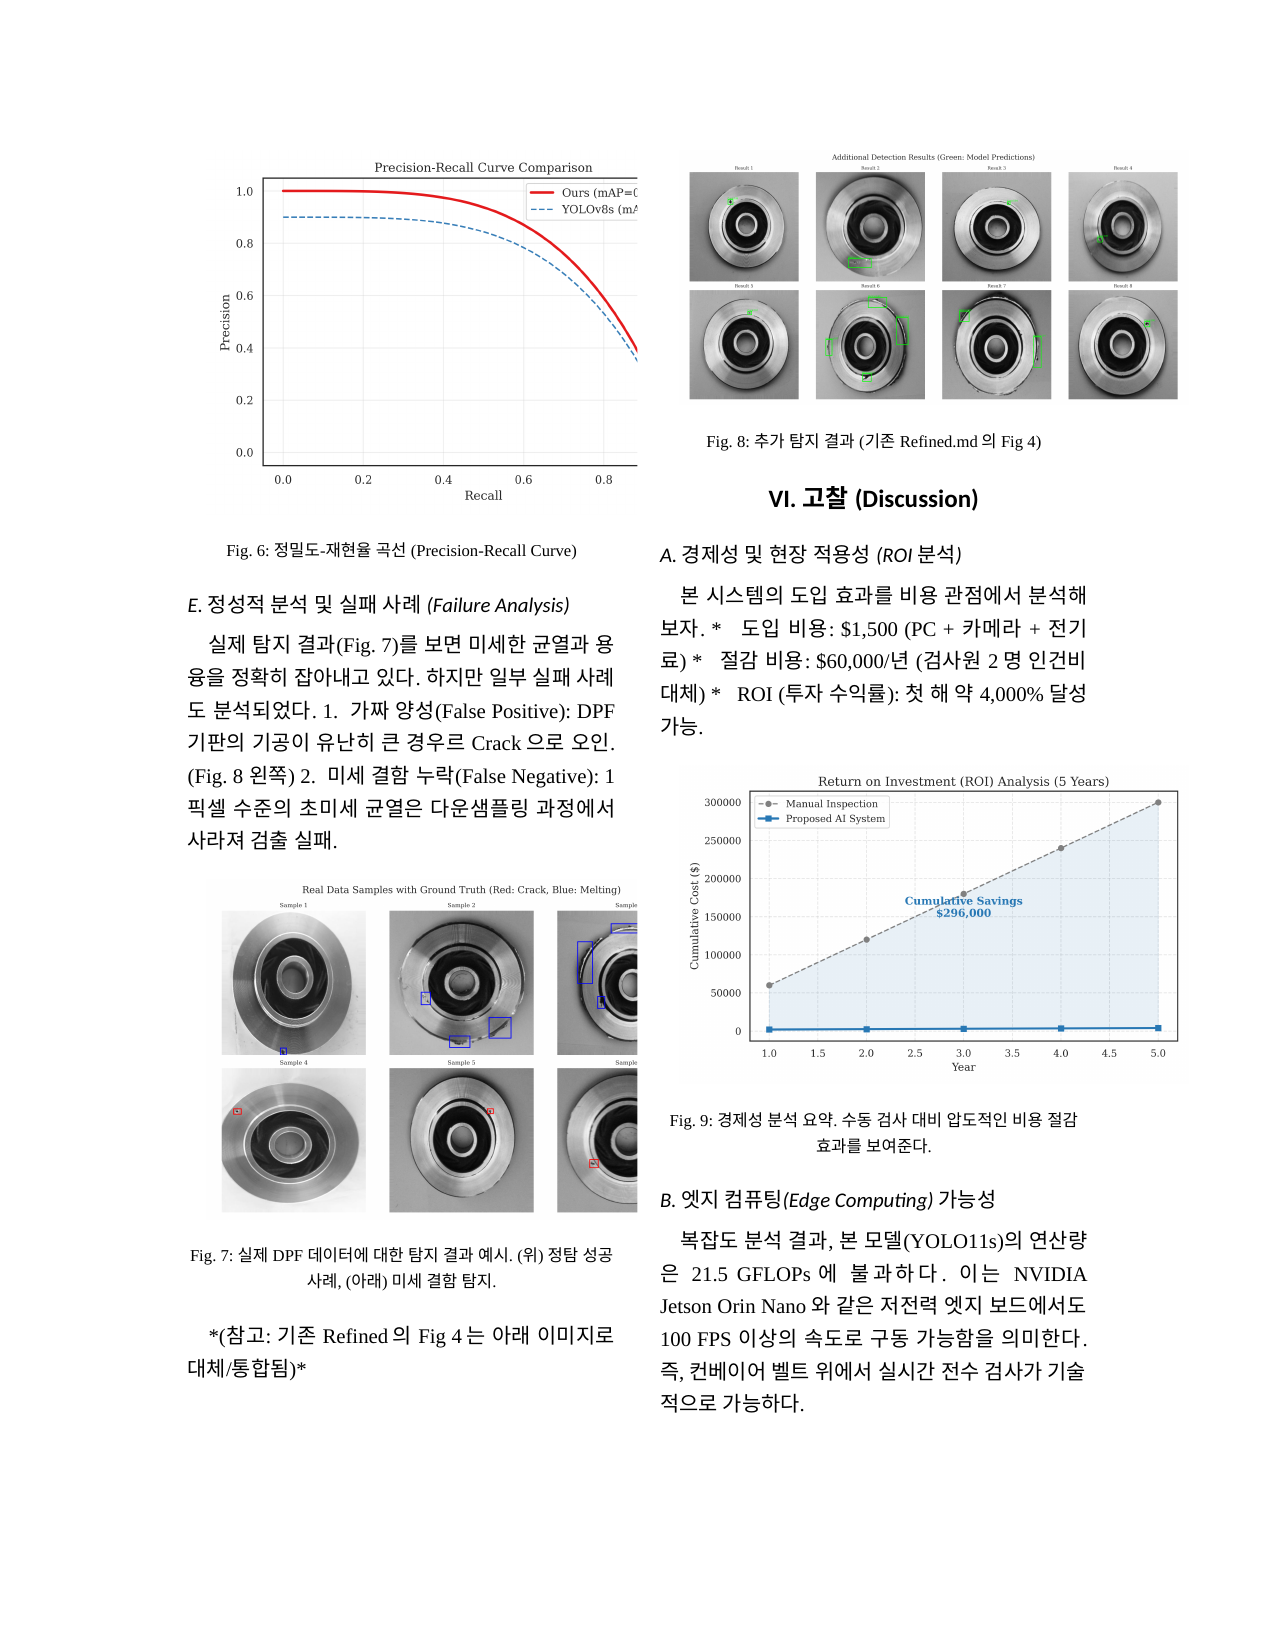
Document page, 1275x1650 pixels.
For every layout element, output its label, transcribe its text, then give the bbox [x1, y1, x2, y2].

text 실제 탐지 결과(Fig. 7)를 보면 미세한 균열과 용융을 정확히 잡아내고 있다. 하지만 일부 실패 사례도 분석되었다. 1. 가짜 양성(False Positive): DPF 기판의 기공이 유난히 큰 경우르 Crack으로 오인. (Fig. 8 왼쪽) 2. 미세 결함 누락(False Negative): 1픽셀 수준의 초미세 균열은 다운샘플링 과정에서 사라져 검출 실패. [187, 631, 615, 855]
subtitle E. 정성적 분석 및 실패 사례 (Failure Analysis) [187, 590, 615, 618]
picture [678, 150, 1189, 405]
text 본 시스템의 도입 효과를 비용 관점에서 분석해 보자. * 도입 비용: $1,500 (PC + 카메라 + 전기료) * 절감 비용: $60,000/년 (검사원 2명 인건비 대체) * ROI (투자 수익률): 첫 해 약 4,000% 달성 가능. [660, 581, 1087, 740]
text 복잡도 분석 결과, 본 모델(YOLO11s)의 연산량은 21.5 GFLOPs에 불과하다. 이는 NVIDIA Jetson Orin Nano와 같은 저전력 엣지 보드에서도 100 FPS 이상의 속도로 구동 가능함을 의미한다. 즉, 컨베이어 벨트 위에서 실시간 전수 검사가 기술적으로 가능하다. [660, 1226, 1087, 1418]
text Fig. 7: 실제 DPF 데이터에 대한 탐지 결과 예시. (위) 정탐 성공 사례, (아래) 미세 결함 탐지. [187, 1244, 615, 1293]
subtitle VI. 고찰 (Discussion) [660, 480, 1087, 514]
subtitle A. 경제성 및 현장 적용성 (ROI 분석) [660, 540, 1087, 569]
text Fig. 9: 경제성 분석 요약. 수동 검사 대비 압도적인 비용 절감 효과를 보여준다. [660, 1108, 1087, 1157]
subtitle B. 엣지 컴퓨팅(Edge Computing) 가능성 [660, 1185, 1087, 1214]
picture [206, 150, 638, 515]
text Fig. 6: 정밀도-재현율 곡선 (Precision-Recall Curve) [187, 539, 615, 561]
text Fig. 8: 추가 탐지 결과 (기존 Refined.md의 Fig 4) [660, 429, 1087, 452]
picture [678, 765, 1189, 1084]
picture [206, 879, 638, 1220]
text *(참고: 기존 Refined의 Fig 4는 아래 이미지로 대체/통합됨)* [187, 1321, 615, 1382]
